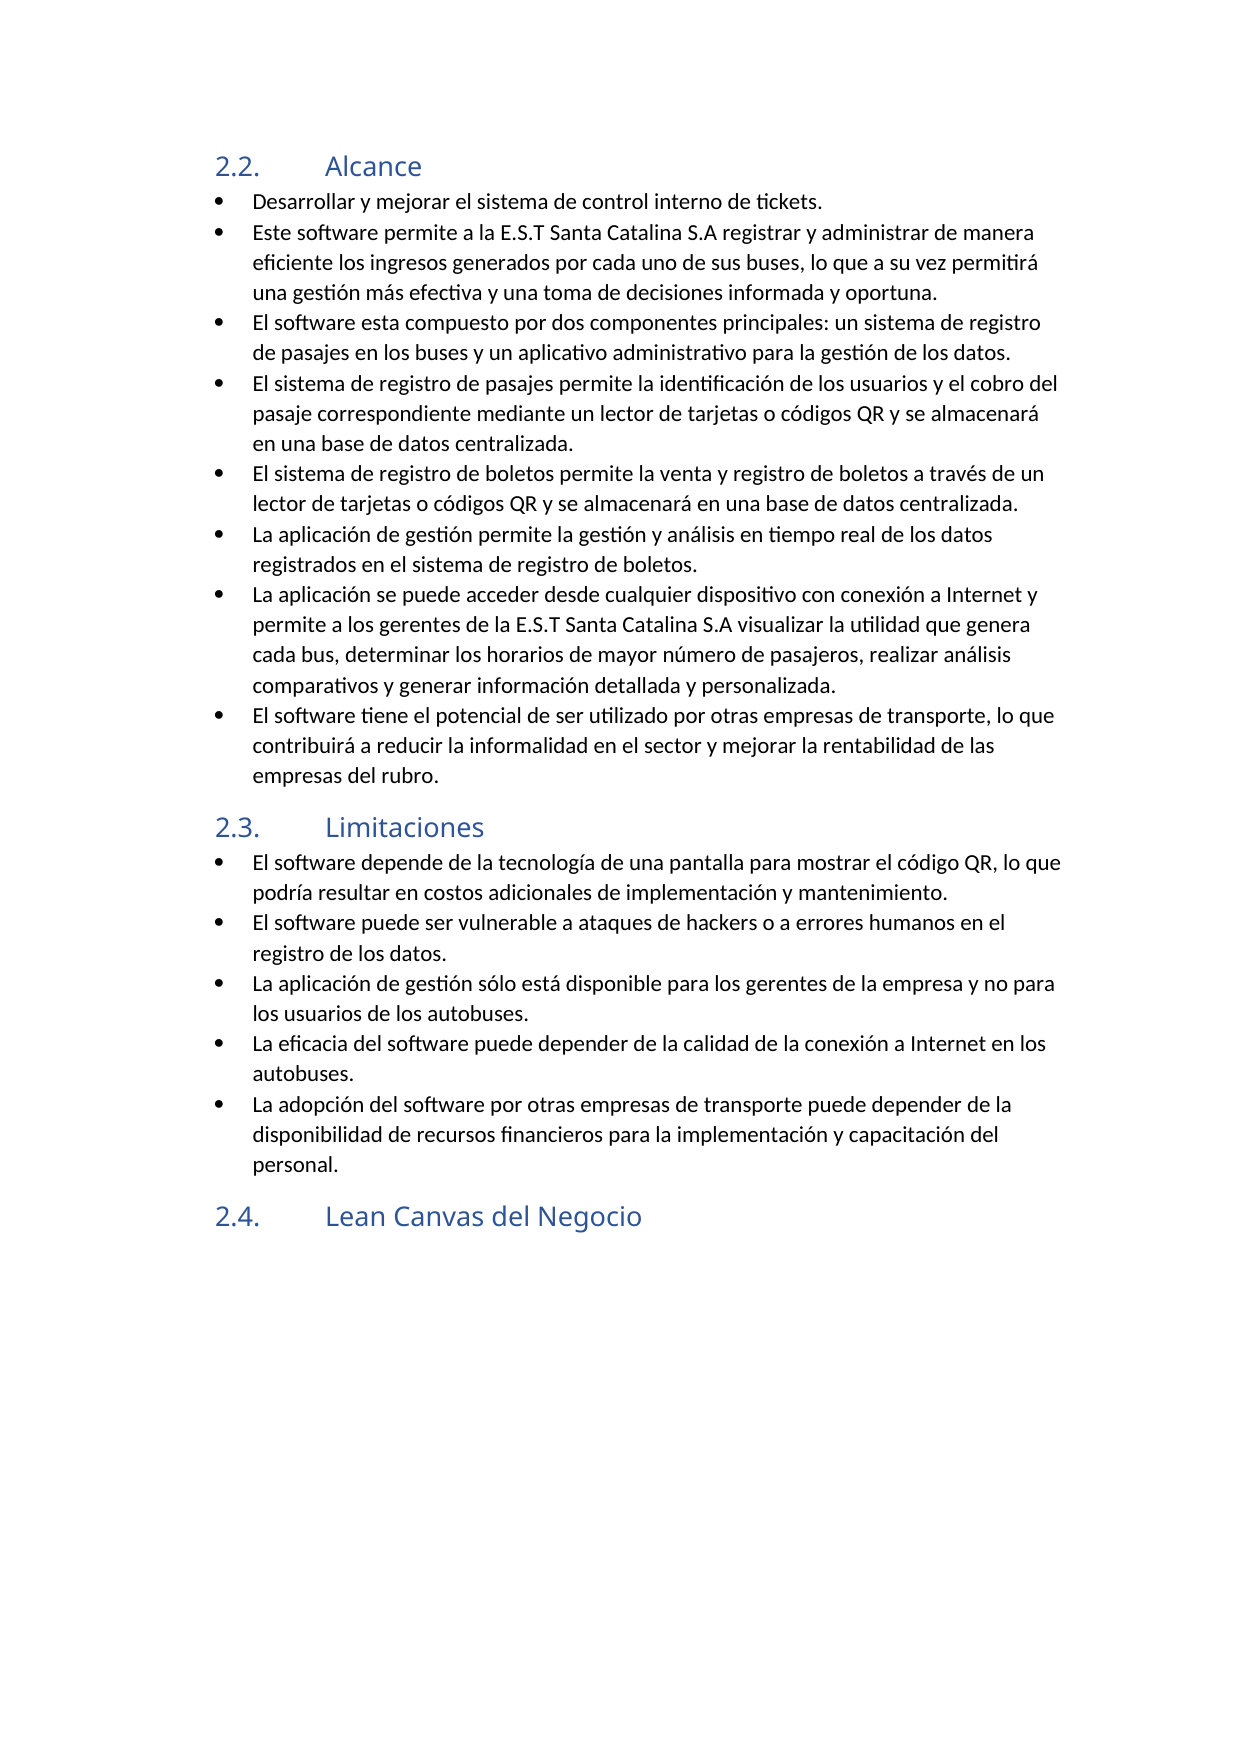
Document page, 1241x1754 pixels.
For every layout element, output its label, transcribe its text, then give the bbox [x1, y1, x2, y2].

subtitle Lean Canvas del Negocio [215, 1197, 1063, 1234]
list El software puede ser vulnerable a ataques de hackers o a errores humanos en el registro de los datos. [215, 908, 1063, 967]
list El sistema de registro de boletos permite la venta y registro de boletos a través de un lector de tarjetas o códigos QR y se almacenará en una base de datos centralizada. [215, 459, 1063, 517]
list Este software permite a la E.S.T Santa Catalina S.A registrar y administrar de manera eficiente los ingresos generados por cada uno de sus buses, lo que a su vez permitirá una gestión más efectiva y una toma de decisiones informada y oportuna. [215, 218, 1063, 306]
list El software tiene el potencial de ser utilizado por otras empresas de transporte, lo que contribuirá a reducir la informalidad en el sector y mejorar la rentabilidad de las empresas del rubro. [215, 701, 1063, 789]
list El software esta compuesto por dos componentes principales: un sistema de registro de pasajes en los buses y un aplicativo administrativo para la gestión de los datos. [215, 308, 1063, 366]
subtitle Alcance [215, 148, 1063, 184]
list La aplicación de gestión sólo está disponible para los gerentes de la empresa y no para los usuarios de los autobuses. [215, 969, 1063, 1027]
list La eficacia del software puede depender de la calidad de la conexión a Internet en los autobuses. [215, 1029, 1063, 1087]
list El software depende de la tecnología de una pantalla para mostrar el código QR, lo que podría resultar en costos adicionales de implementación y mantenimiento. [215, 848, 1063, 906]
list La aplicación de gestión permite la gestión y análisis en tiempo real de los datos registrados en el sistema de registro de boletos. [215, 520, 1063, 578]
list La adopción del software por otras empresas de transporte puede depender de la disponibilidad de recursos financieros para la implementación y capacitación del personal. [215, 1090, 1063, 1178]
list Desarrollar y mejorar el sistema de control interno de tickets. [215, 187, 1063, 215]
list El sistema de registro de pasajes permite la identificación de los usuarios y el cobro del pasaje correspondiente mediante un lector de tarjetas o códigos QR y se almacenará en una base de datos centralizada. [215, 369, 1063, 457]
list La aplicación se puede acceder desde cualquier dispositivo con conexión a Internet y permite a los gerentes de la E.S.T Santa Catalina S.A visualizar la utilidad que genera cada bus, determinar los horarios de mayor número de pasajeros, realizar análisis comparativos y generar información detallada y personalizada. [215, 580, 1063, 699]
subtitle Limitaciones [215, 808, 1063, 845]
